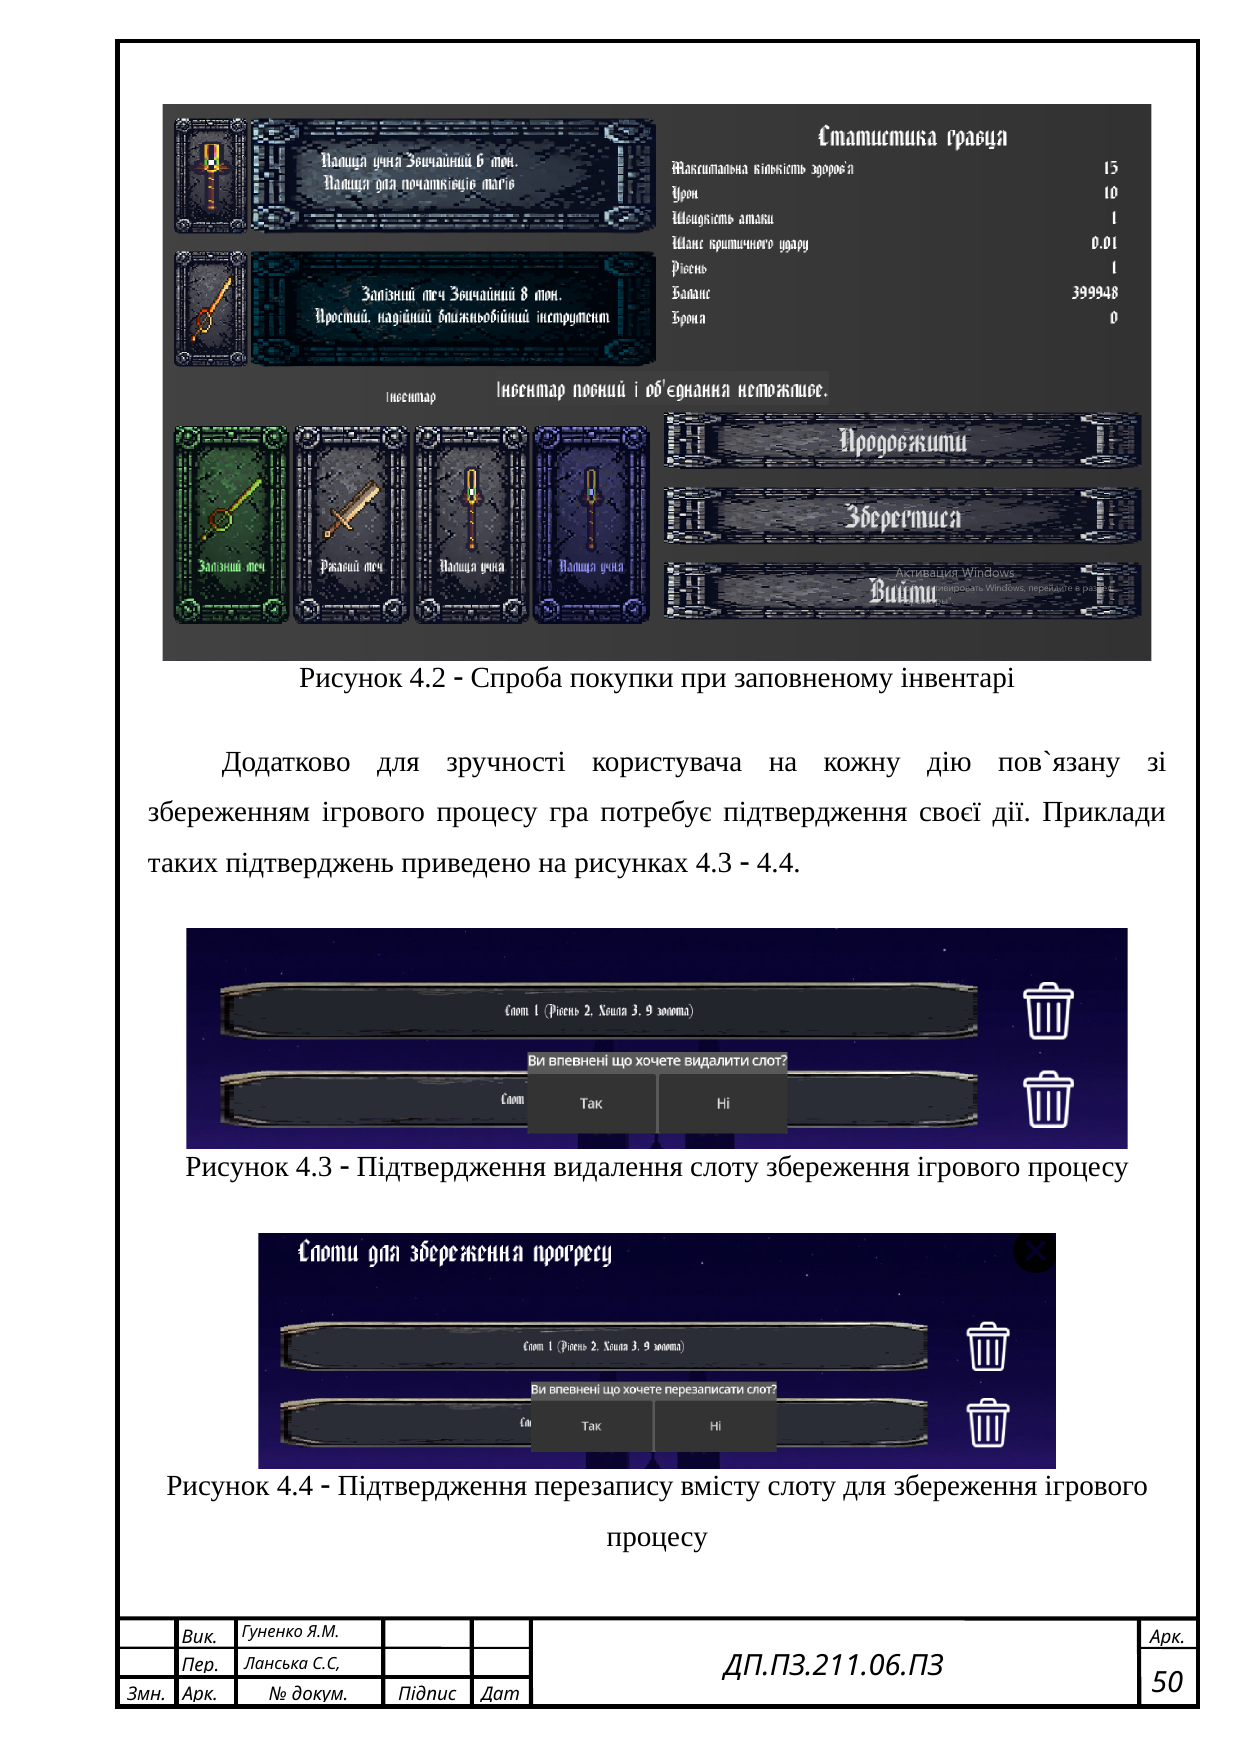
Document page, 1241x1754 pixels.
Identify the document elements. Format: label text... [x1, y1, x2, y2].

picture [186, 928, 1128, 1149]
text Рисунок 4.4 Підтвердження перезапису вмісту слоту для збереження ігрового процесу [148, 1468, 1166, 1552]
picture [258, 1233, 1056, 1469]
text Рисунок 4.2 Спроба покупки при заповненому інвентарі [148, 660, 1166, 694]
picture [162, 104, 1152, 661]
text Рисунок 4.3 Підтвердження видалення слоту збереження ігрового процесу [148, 1149, 1166, 1183]
text Додатково для зручності користувача на кожну дію пов`язану зі збереженням ігрового процесу гра потребує підтвердження своєї дії. Приклади таких підтверджень приведено на рисунках 4.3 4.4. [148, 744, 1166, 878]
